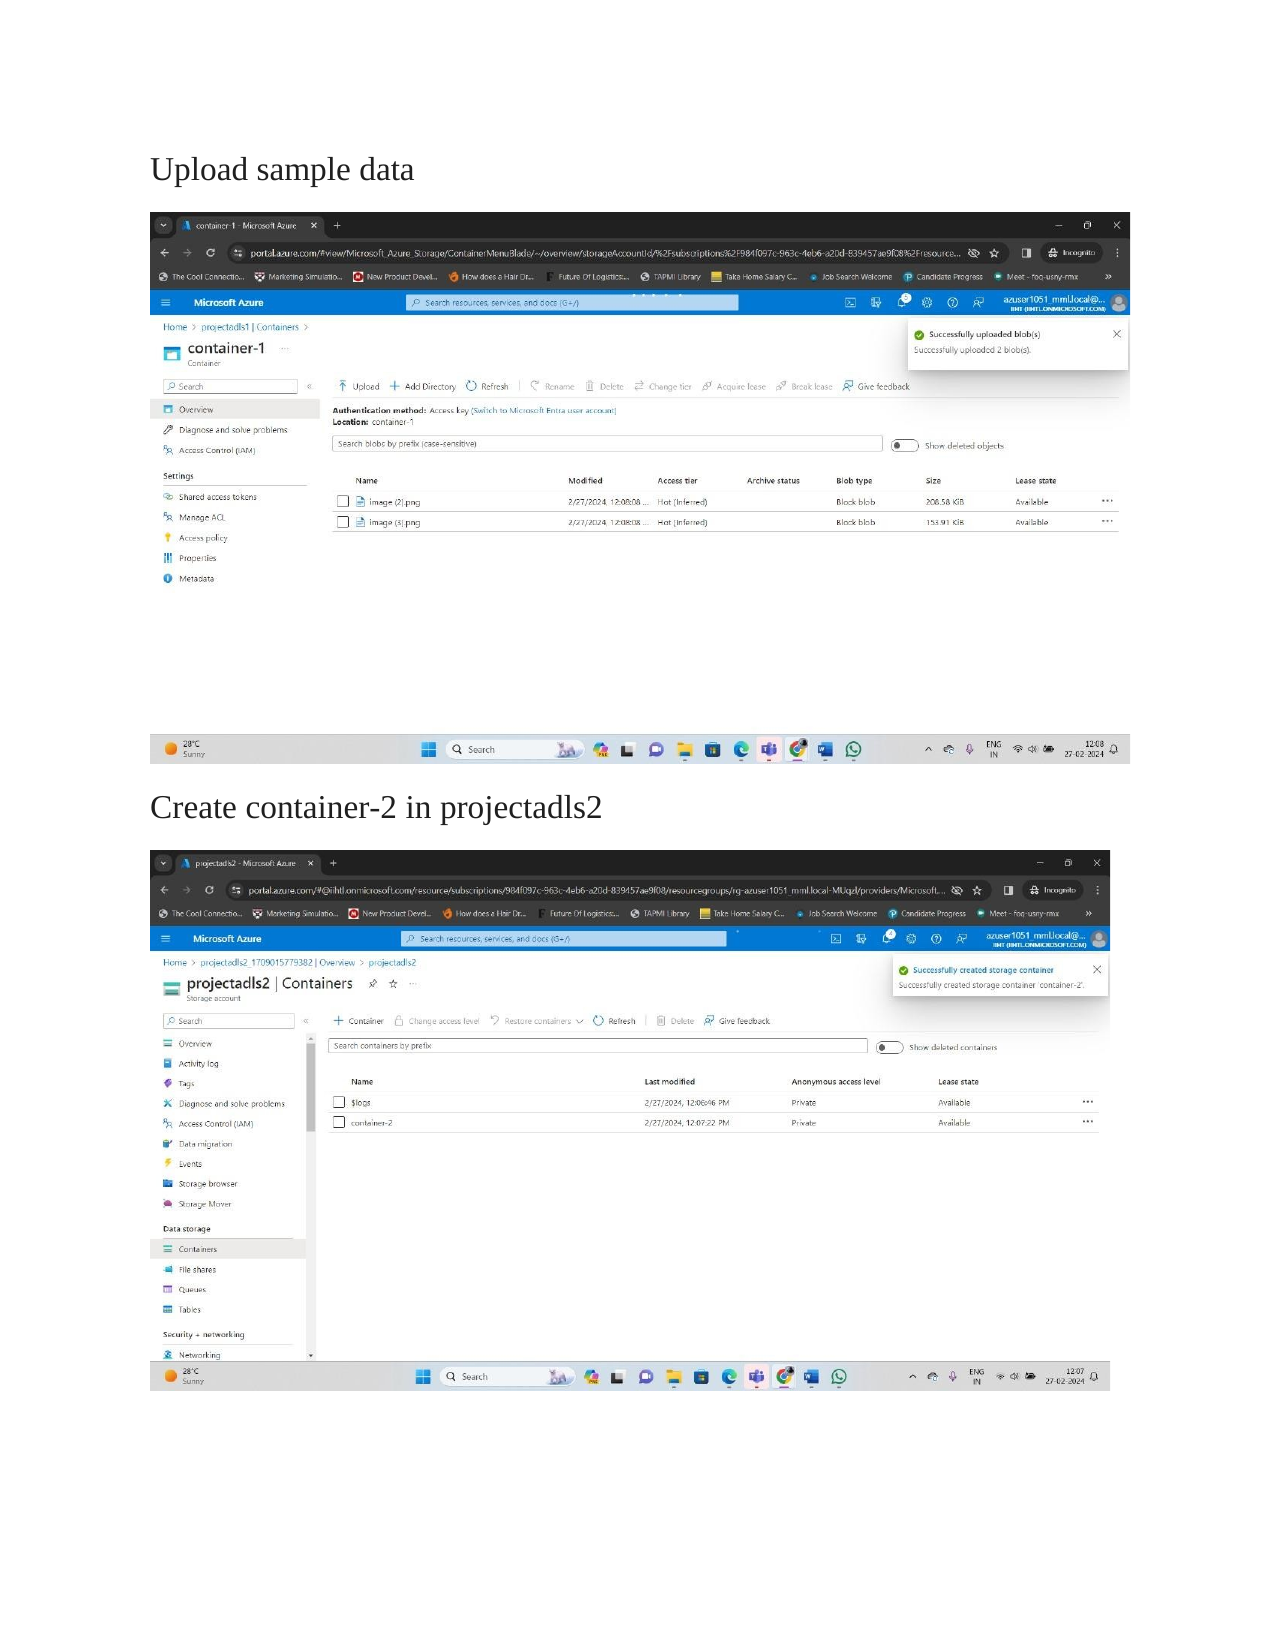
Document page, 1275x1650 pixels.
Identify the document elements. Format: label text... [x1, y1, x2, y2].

picture [150, 212, 1130, 764]
text Create container-2 in projectadls2 [150, 787, 1148, 825]
picture [150, 850, 1110, 1391]
